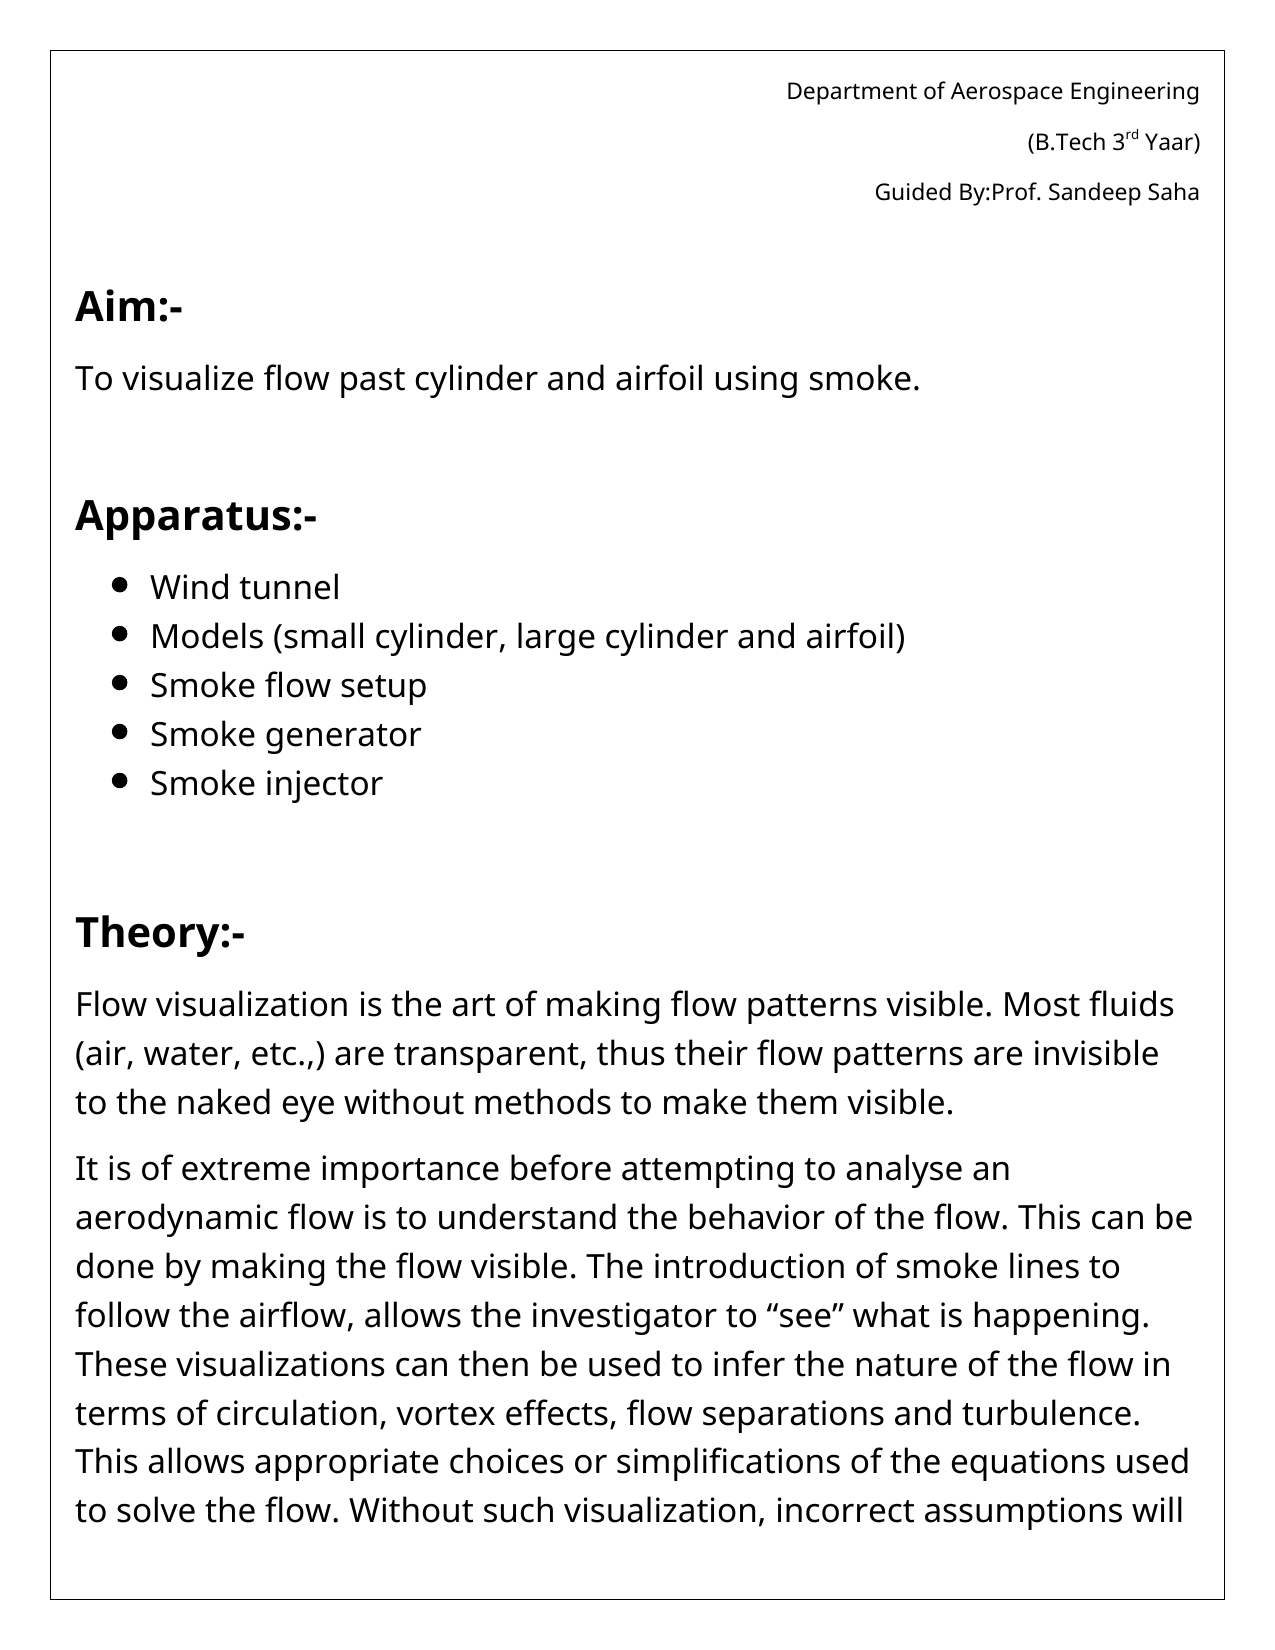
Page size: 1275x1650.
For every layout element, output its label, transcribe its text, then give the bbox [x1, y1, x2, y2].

list Smoke generator [112, 711, 1200, 756]
text (B.Tech 3rd Yaar) [75, 125, 1200, 157]
list Smoke flow setup [112, 662, 1200, 707]
text Department of Aerospace Engineering [75, 75, 1200, 106]
list Wind tunnel [112, 564, 1200, 609]
text To visualize flow past cylinder and airfoil using smoke. [75, 354, 1200, 400]
text Apparatus:- [75, 486, 1200, 543]
list Models (small cylinder, large cylinder and airfoil) [112, 613, 1200, 658]
text Aim:- [75, 277, 1200, 333]
list Smoke injector [112, 759, 1200, 805]
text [75, 1144, 1200, 1533]
text Flow visualization is the art of making flow patterns visible. Most fluids (air, water, etc.,) are transparent, thus their flow patterns are invisible to the naked eye without methods to make them visible. [75, 981, 1200, 1124]
text Theory:- [75, 903, 1200, 960]
text Guided By:Prof. Sandeep Saha [75, 176, 1200, 207]
